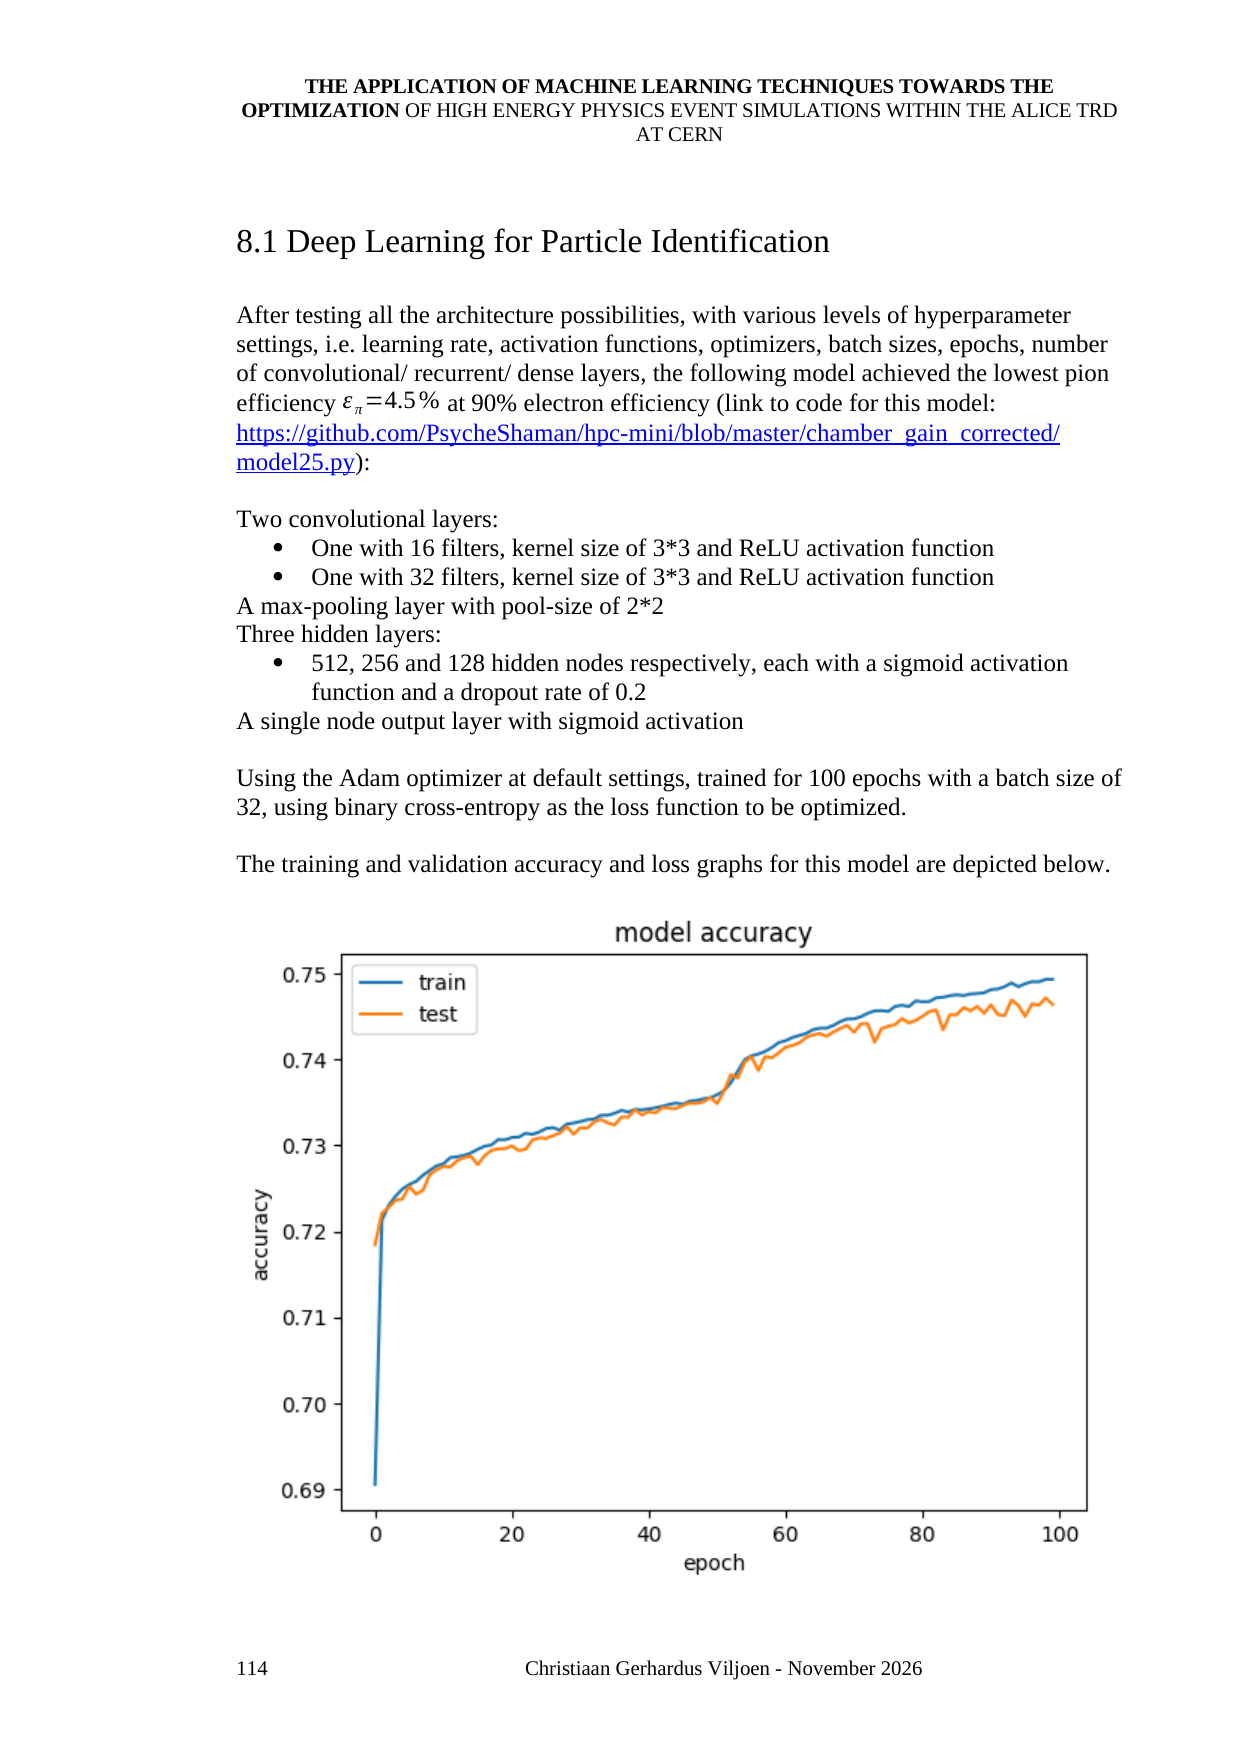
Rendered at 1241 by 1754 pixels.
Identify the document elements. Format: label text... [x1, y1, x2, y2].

list One with 32 filters, kernel size of 3*3 and ReLU activation function [274, 562, 1122, 591]
text Two convolutional layers: [236, 504, 1122, 533]
list One with 16 filters, kernel size of 3*3 and ReLU activation function [274, 533, 1122, 562]
text A single node output layer with sigmoid activation [236, 706, 1122, 734]
text A max-pooling layer with pool-size of 2*2 [236, 591, 1122, 619]
text The training and validation accuracy and loss graphs for this model are depicted below. [236, 849, 1122, 878]
text After testing all the architecture possibilities, with various levels of hyperparameter settings, i.e. learning rate, activation functions, optimizers, batch sizes, epochs, number of convolutional/ recurrent/ dense layers, the following model achieved the lowest pion efficiency at 90% electron efficiency (link to code for this model: https://github.com/PsycheShaman/hpc-mini/blob/master/chamber_gain_corrected/model25.py): [236, 301, 1122, 476]
text Three hidden layers: [236, 619, 1122, 648]
text Using the Adam optimizer at default settings, trained for 100 epochs with a batch size of 32, using binary cross-entropy as the loss function to be optimized. [236, 763, 1122, 821]
picture [236, 907, 1105, 1590]
subtitle Deep Learning for Particle Identification [236, 221, 1122, 259]
list 512, 256 and 128 hidden nodes respectively, each with a sigmoid activation function and a dropout rate of 0.2 [274, 648, 1122, 706]
